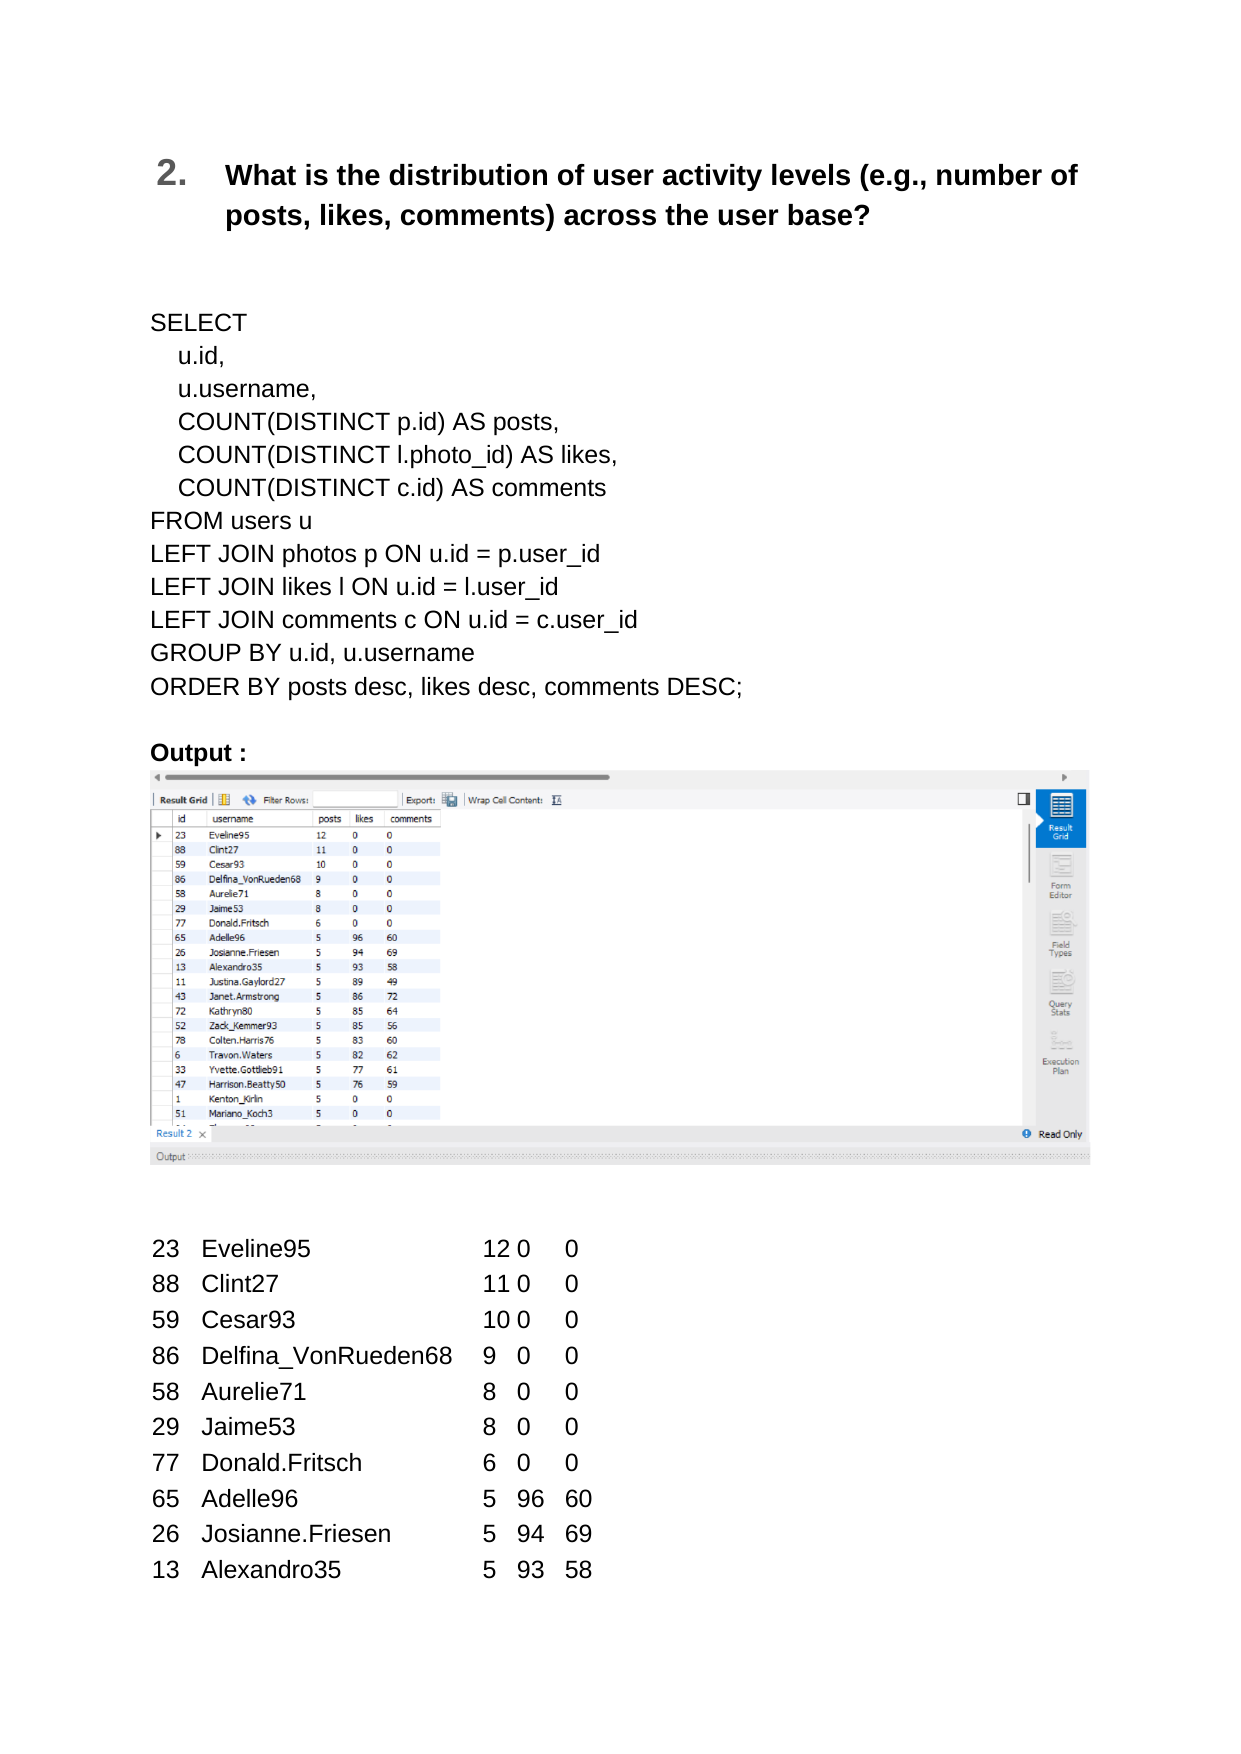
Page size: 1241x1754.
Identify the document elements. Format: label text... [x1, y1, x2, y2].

table_cell 0 [515, 1411, 563, 1446]
table_header 23 [150, 1232, 199, 1268]
table_cell 58 [150, 1375, 199, 1411]
text COUNT(DISTINCT p.id) AS posts, [150, 407, 1090, 436]
table_cell 29 [150, 1411, 199, 1446]
table_cell Alexandro35 [200, 1554, 481, 1589]
table_cell 93 [515, 1554, 563, 1589]
table_cell Aurelie71 [200, 1375, 481, 1411]
table_cell Josianne.Friesen [200, 1518, 481, 1554]
table_cell 0 [515, 1304, 563, 1339]
table_cell Adelle96 [200, 1482, 481, 1518]
table_cell 69 [563, 1518, 613, 1554]
table_cell 0 [563, 1411, 613, 1446]
table_header Eveline95 [200, 1232, 481, 1268]
table_cell 86 [150, 1339, 199, 1375]
table_cell 60 [563, 1482, 613, 1518]
table_cell 5 [481, 1482, 515, 1518]
table_cell 0 [515, 1268, 563, 1303]
text COUNT(DISTINCT l.photo_id) AS likes, [150, 440, 1090, 469]
table_cell 11 [481, 1268, 515, 1303]
text LEFT JOIN likes l ON u.id = l.user_id [150, 572, 1090, 601]
table_cell 0 [515, 1375, 563, 1411]
table_cell 58 [563, 1554, 613, 1589]
text u.username, [150, 374, 1090, 403]
table_cell 26 [150, 1518, 199, 1554]
table_cell 6 [481, 1446, 515, 1482]
table_cell 59 [150, 1304, 199, 1339]
table_cell Donald.Fritsch [200, 1446, 481, 1482]
text COUNT(DISTINCT c.id) AS comments [150, 473, 1090, 502]
table_cell 5 [481, 1518, 515, 1554]
table_cell 0 [563, 1446, 613, 1482]
text GROUP BY u.id, u.username [150, 638, 1090, 667]
list What is the distribution of user activity levels (e.g., number of posts, likes, comments) across the user base? [187, 150, 1090, 232]
table_cell 0 [515, 1446, 563, 1482]
table_header 0 [563, 1232, 613, 1268]
table_cell 96 [515, 1482, 563, 1518]
table_cell 10 [481, 1304, 515, 1339]
table_cell 94 [515, 1518, 563, 1554]
table_header 12 [481, 1232, 515, 1268]
table_cell 13 [150, 1554, 199, 1589]
table_cell 88 [150, 1268, 199, 1303]
table_cell 0 [563, 1304, 613, 1339]
table_header 0 [515, 1232, 563, 1268]
table_cell 77 [150, 1446, 199, 1482]
table_cell Jaime53 [200, 1411, 481, 1446]
text SELECT [150, 275, 1090, 337]
table_cell Cesar93 [200, 1304, 481, 1339]
table_cell 0 [563, 1268, 613, 1303]
table_cell 5 [481, 1554, 515, 1589]
table_cell 0 [515, 1339, 563, 1375]
table_cell 8 [481, 1375, 515, 1411]
picture [150, 770, 1091, 1165]
text u.id, [150, 341, 1090, 370]
table_cell 9 [481, 1339, 515, 1375]
table_cell Clint27 [200, 1268, 481, 1303]
text LEFT JOIN photos p ON u.id = p.user_id [150, 539, 1090, 568]
table_cell 65 [150, 1482, 199, 1518]
text ORDER BY posts desc, likes desc, comments DESC; [150, 671, 1090, 700]
text Output : [150, 737, 1090, 766]
text LEFT JOIN comments c ON u.id = c.user_id [150, 605, 1090, 634]
text FROM users u [150, 506, 1090, 535]
table_cell 0 [563, 1375, 613, 1411]
table_cell Delfina_VonRueden68 [200, 1339, 481, 1375]
table_cell 0 [563, 1339, 613, 1375]
table_cell 8 [481, 1411, 515, 1446]
